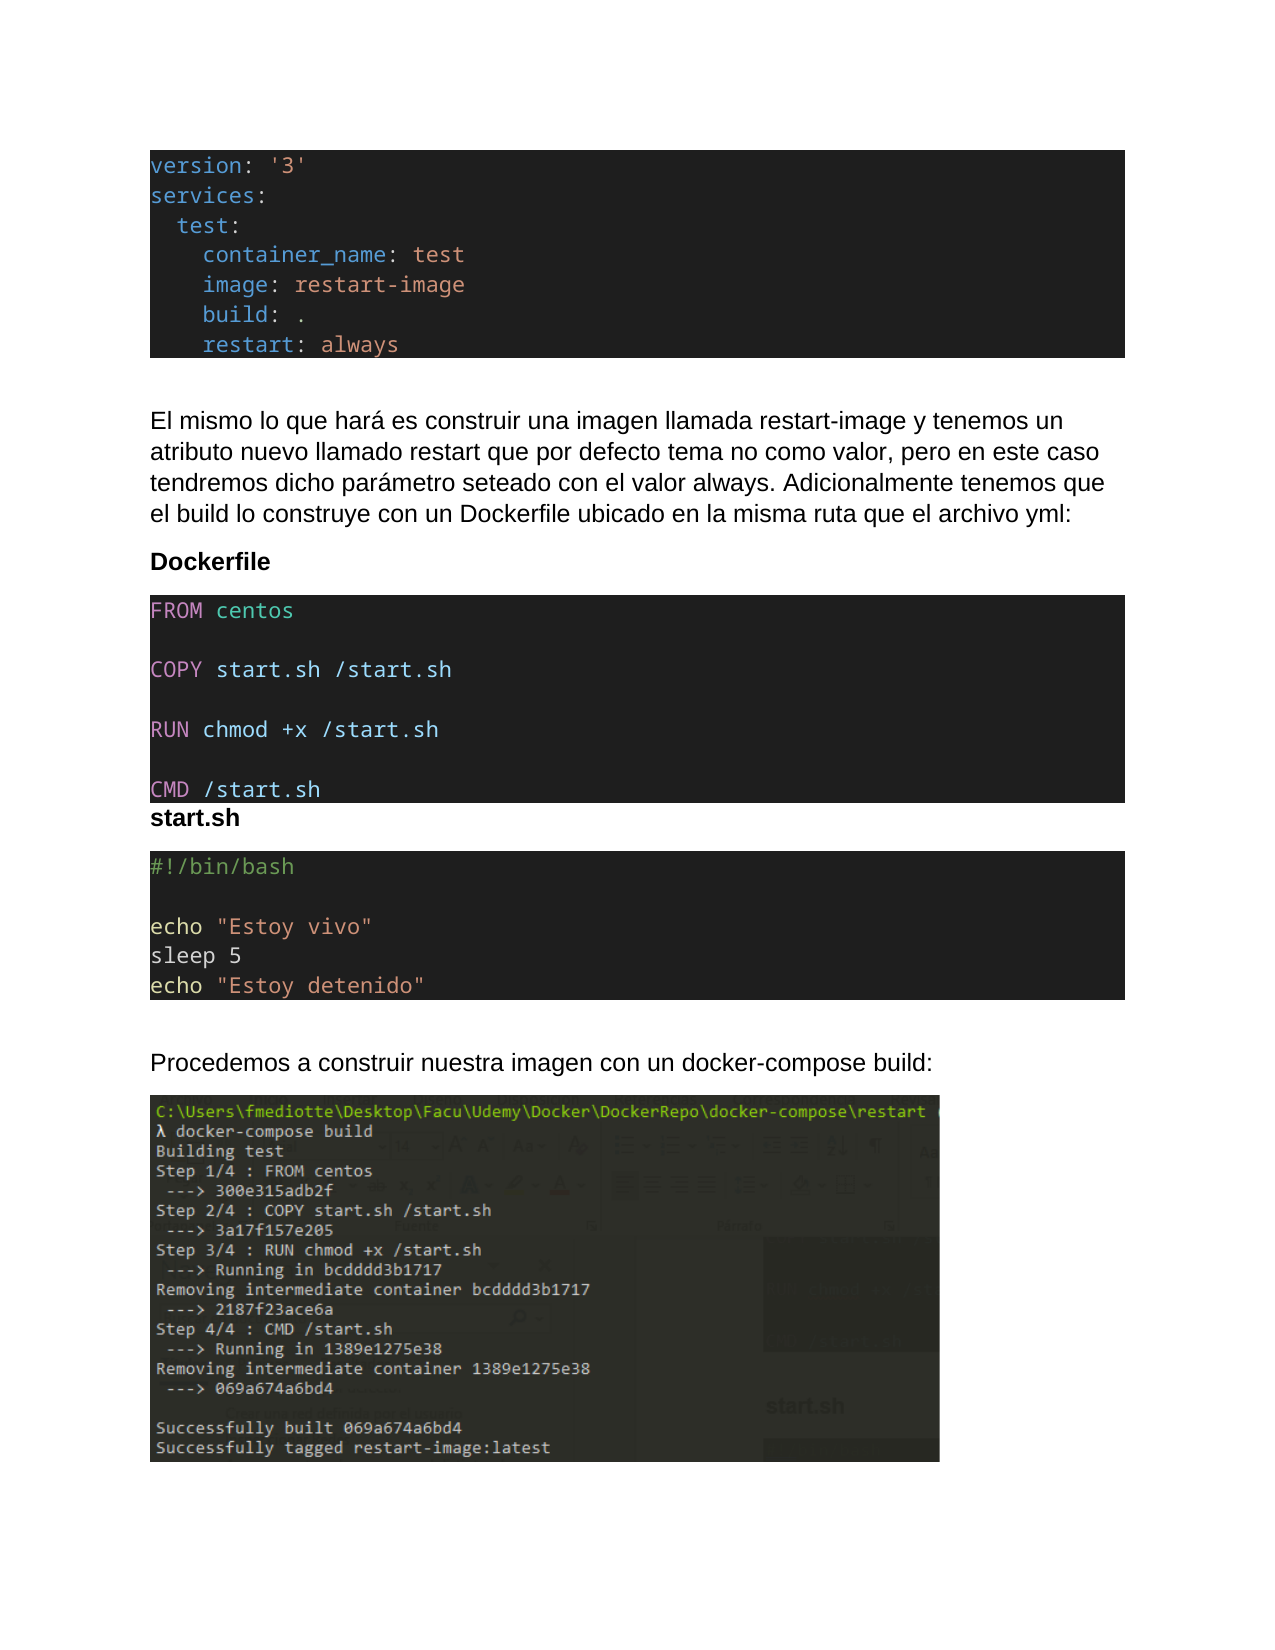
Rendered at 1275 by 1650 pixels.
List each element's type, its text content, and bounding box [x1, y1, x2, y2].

text build: . [150, 299, 1125, 329]
text start.sh [150, 803, 1125, 832]
text restart: always [150, 329, 1125, 358]
text El mismo lo que hará es construir una imagen llamada restart-image y tenemos un atributo nuevo llamado restart que por defecto tema no como valor, pero en este caso tendremos dicho parámetro seteado con el valor always. Adicionalmente tenemos que el build lo construye con un Dockerfile ubicado en la misma ruta que el archivo yml: [150, 406, 1125, 528]
text CMD /start.sh [150, 773, 1125, 803]
text FROM centos [150, 595, 1125, 624]
text echo "Estoy detenido" [150, 970, 1125, 1000]
text version: '3' [150, 150, 1125, 180]
text echo "Estoy vivo" [150, 911, 1125, 940]
text COPY start.sh /start.sh [150, 654, 1125, 684]
text RUN chmod +x /start.sh [150, 714, 1125, 744]
text Dockerfile [150, 547, 1125, 576]
text image: restart-image [150, 269, 1125, 299]
text services: [150, 180, 1125, 209]
text Procedemos a construir nuestra imagen con un docker-compose build: [150, 1048, 1125, 1076]
text sleep 5 [150, 940, 1125, 970]
picture [150, 1095, 940, 1462]
text #!/bin/bash [150, 851, 1125, 881]
text test: [150, 209, 1125, 239]
text container_name: test [150, 239, 1125, 269]
